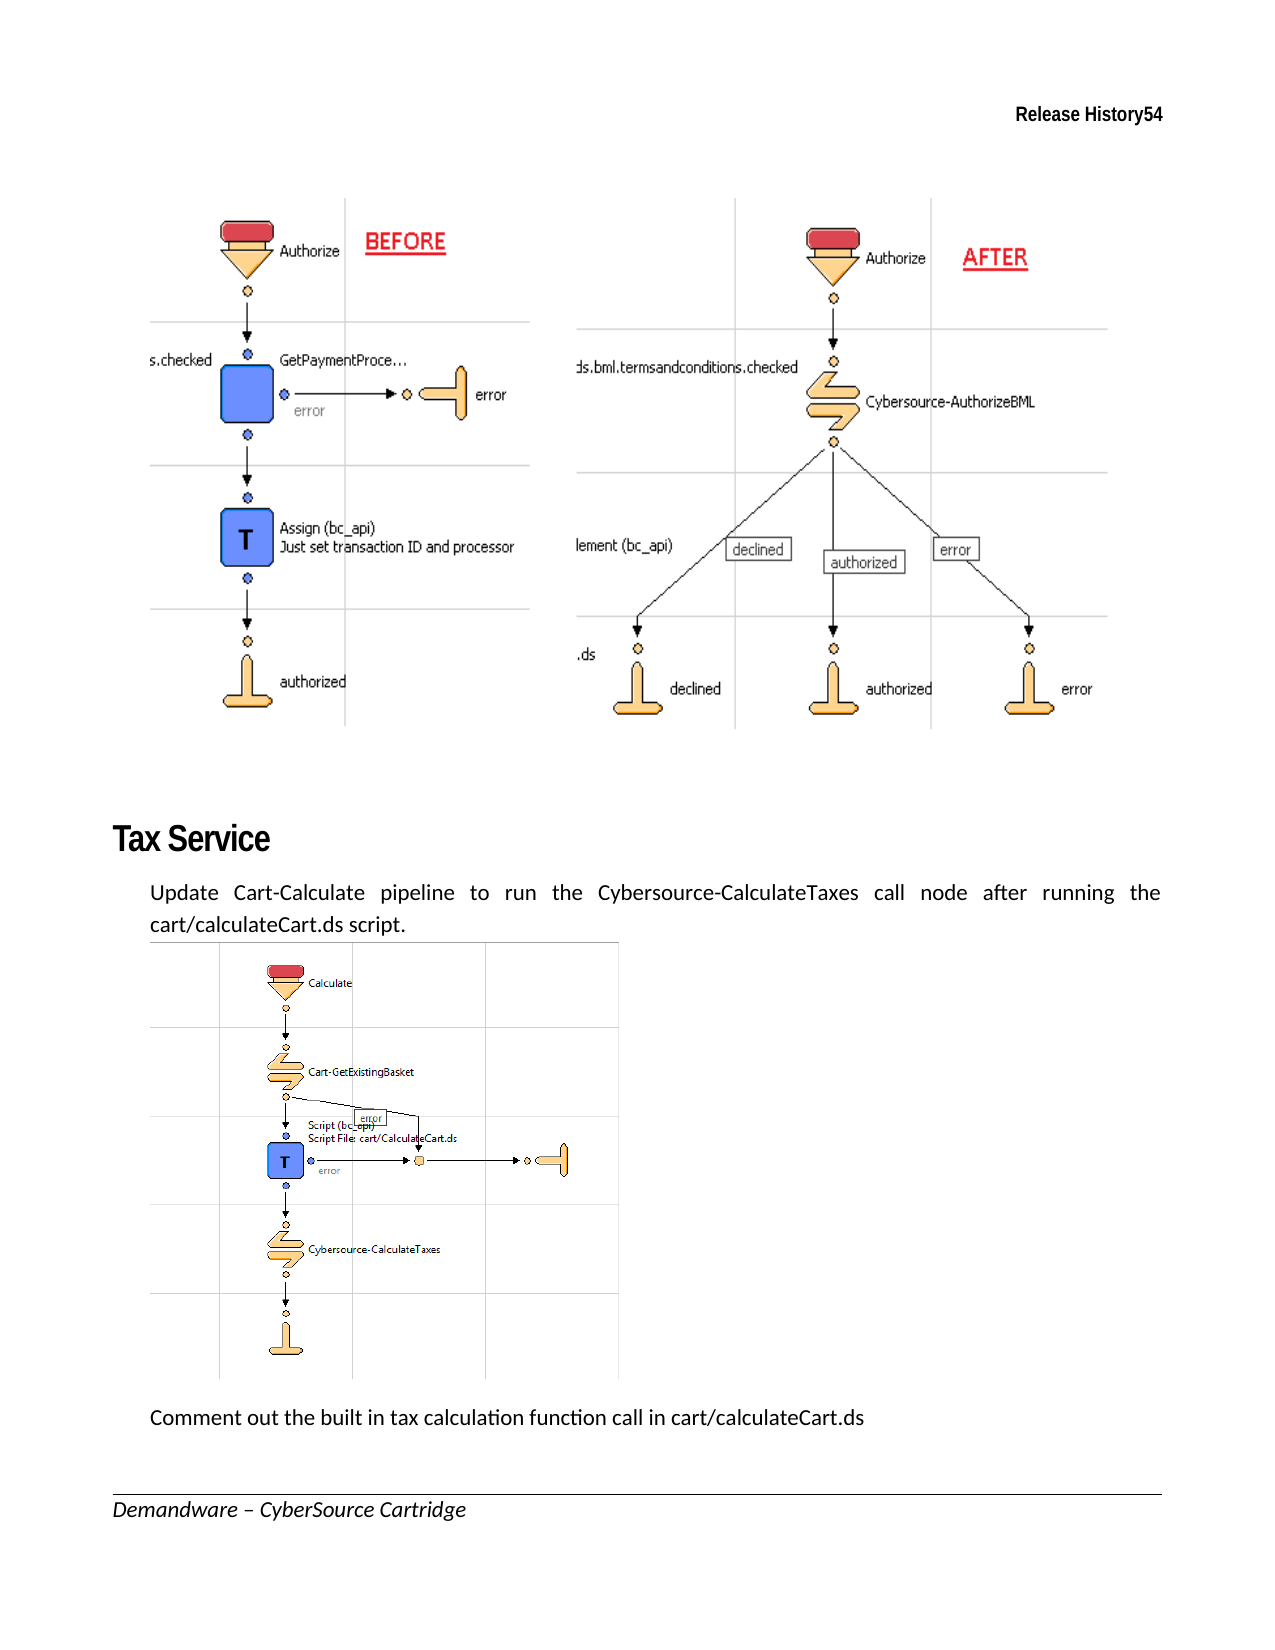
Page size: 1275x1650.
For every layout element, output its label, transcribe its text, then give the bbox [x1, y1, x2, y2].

subtitle Tax Service [112, 816, 1162, 859]
picture [150, 942, 619, 1379]
text Comment out the built in tax calculation function call in cart/calculateCart.ds [150, 1403, 1162, 1432]
picture [150, 198, 1108, 735]
